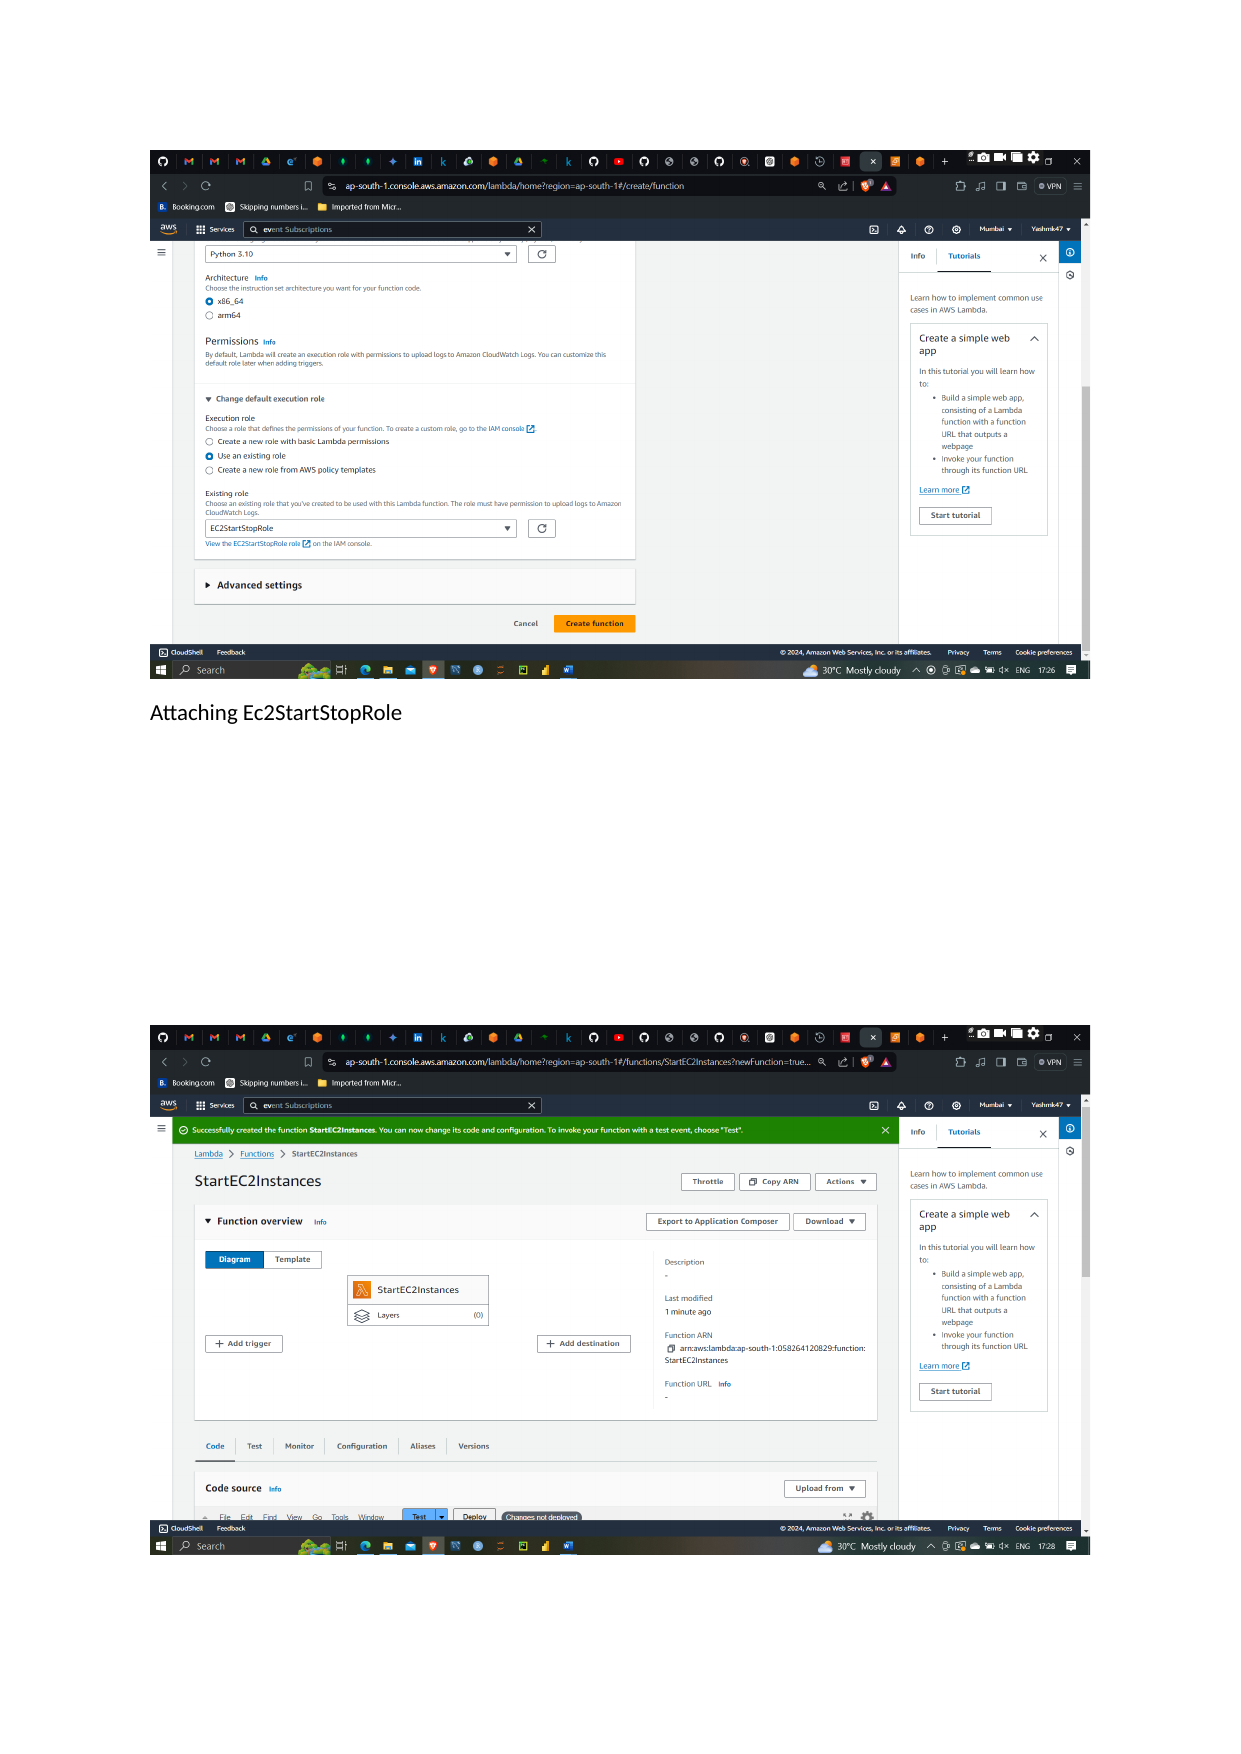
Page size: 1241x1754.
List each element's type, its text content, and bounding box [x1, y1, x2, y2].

picture [150, 1025, 1091, 1555]
text Attaching Ec2StartStopRole [150, 698, 1090, 726]
picture [150, 150, 1091, 679]
